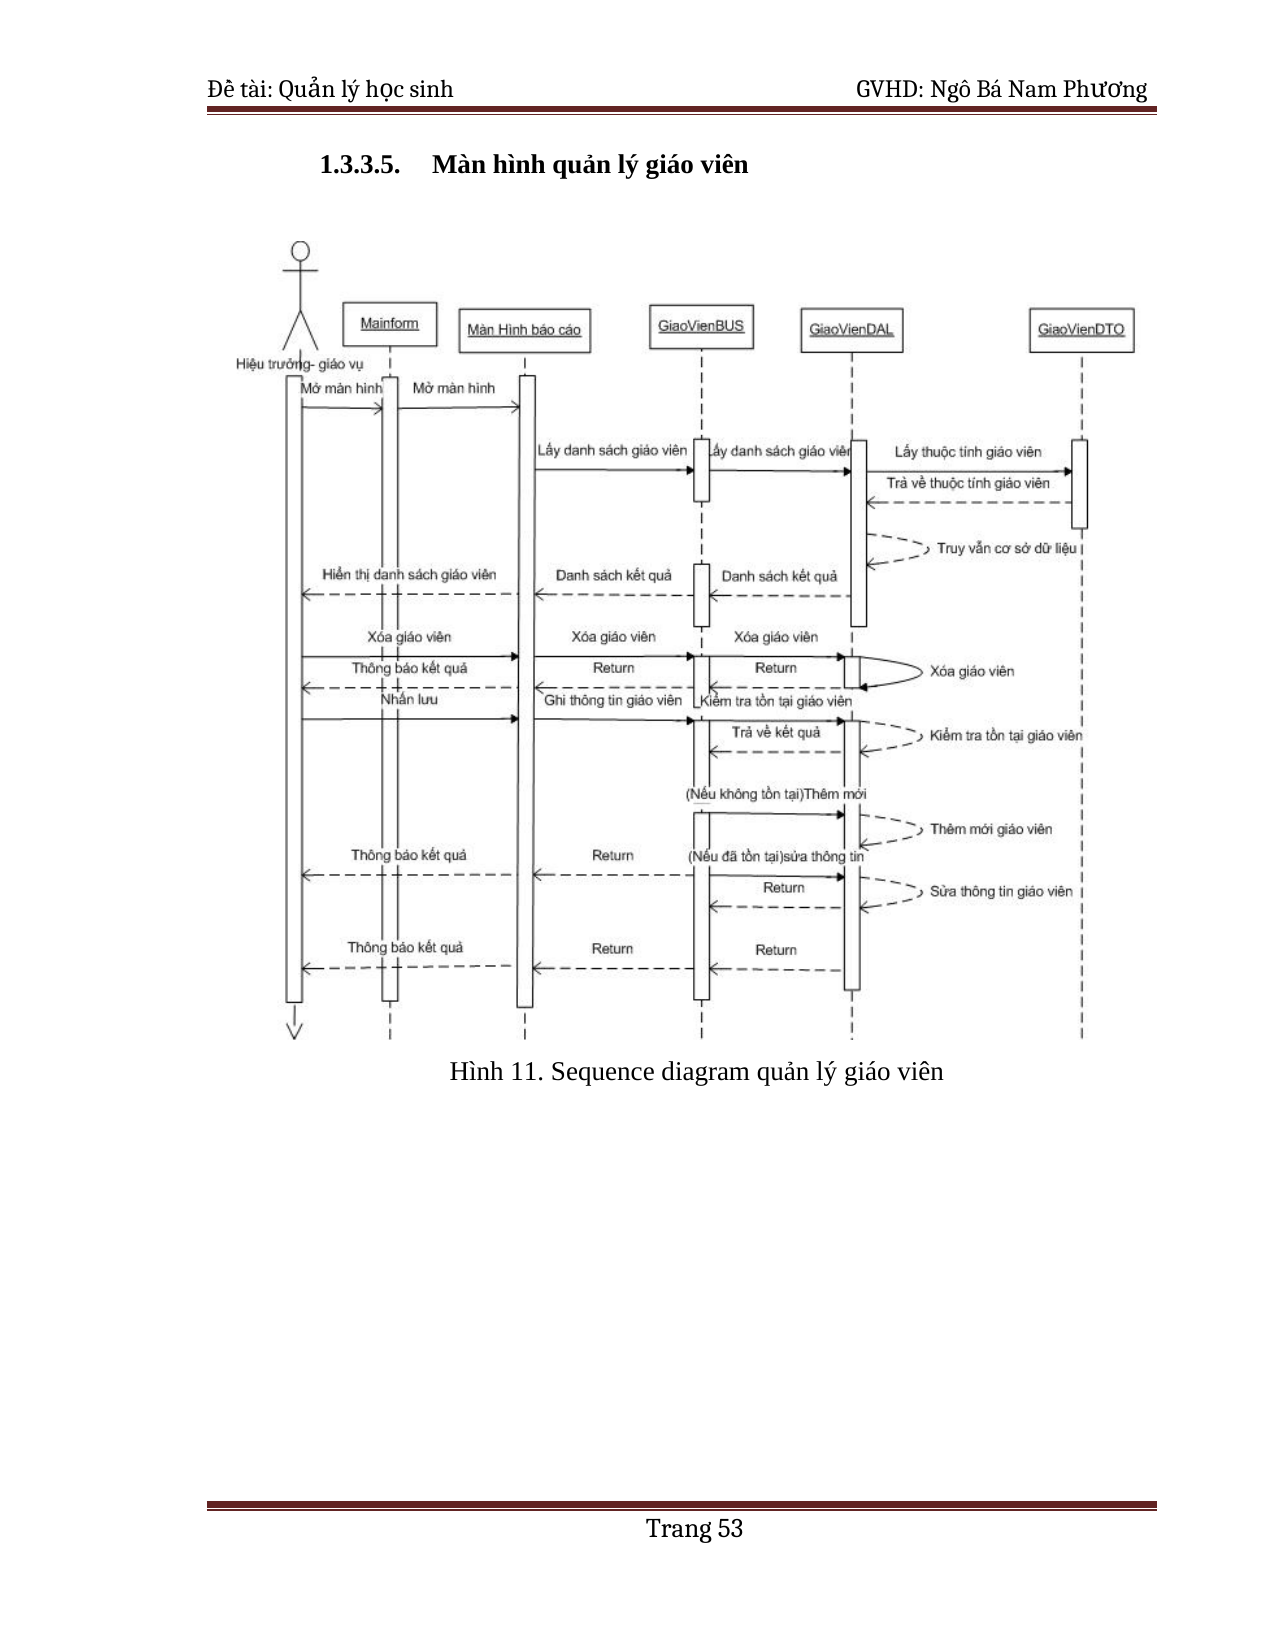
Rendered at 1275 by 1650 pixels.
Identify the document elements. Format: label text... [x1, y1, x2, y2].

text Hình 11. Sequence diagram quản lý giáo viên [207, 1055, 1157, 1086]
picture [236, 241, 1187, 1040]
list Màn hình quản lý giáo viên [319, 148, 1157, 179]
